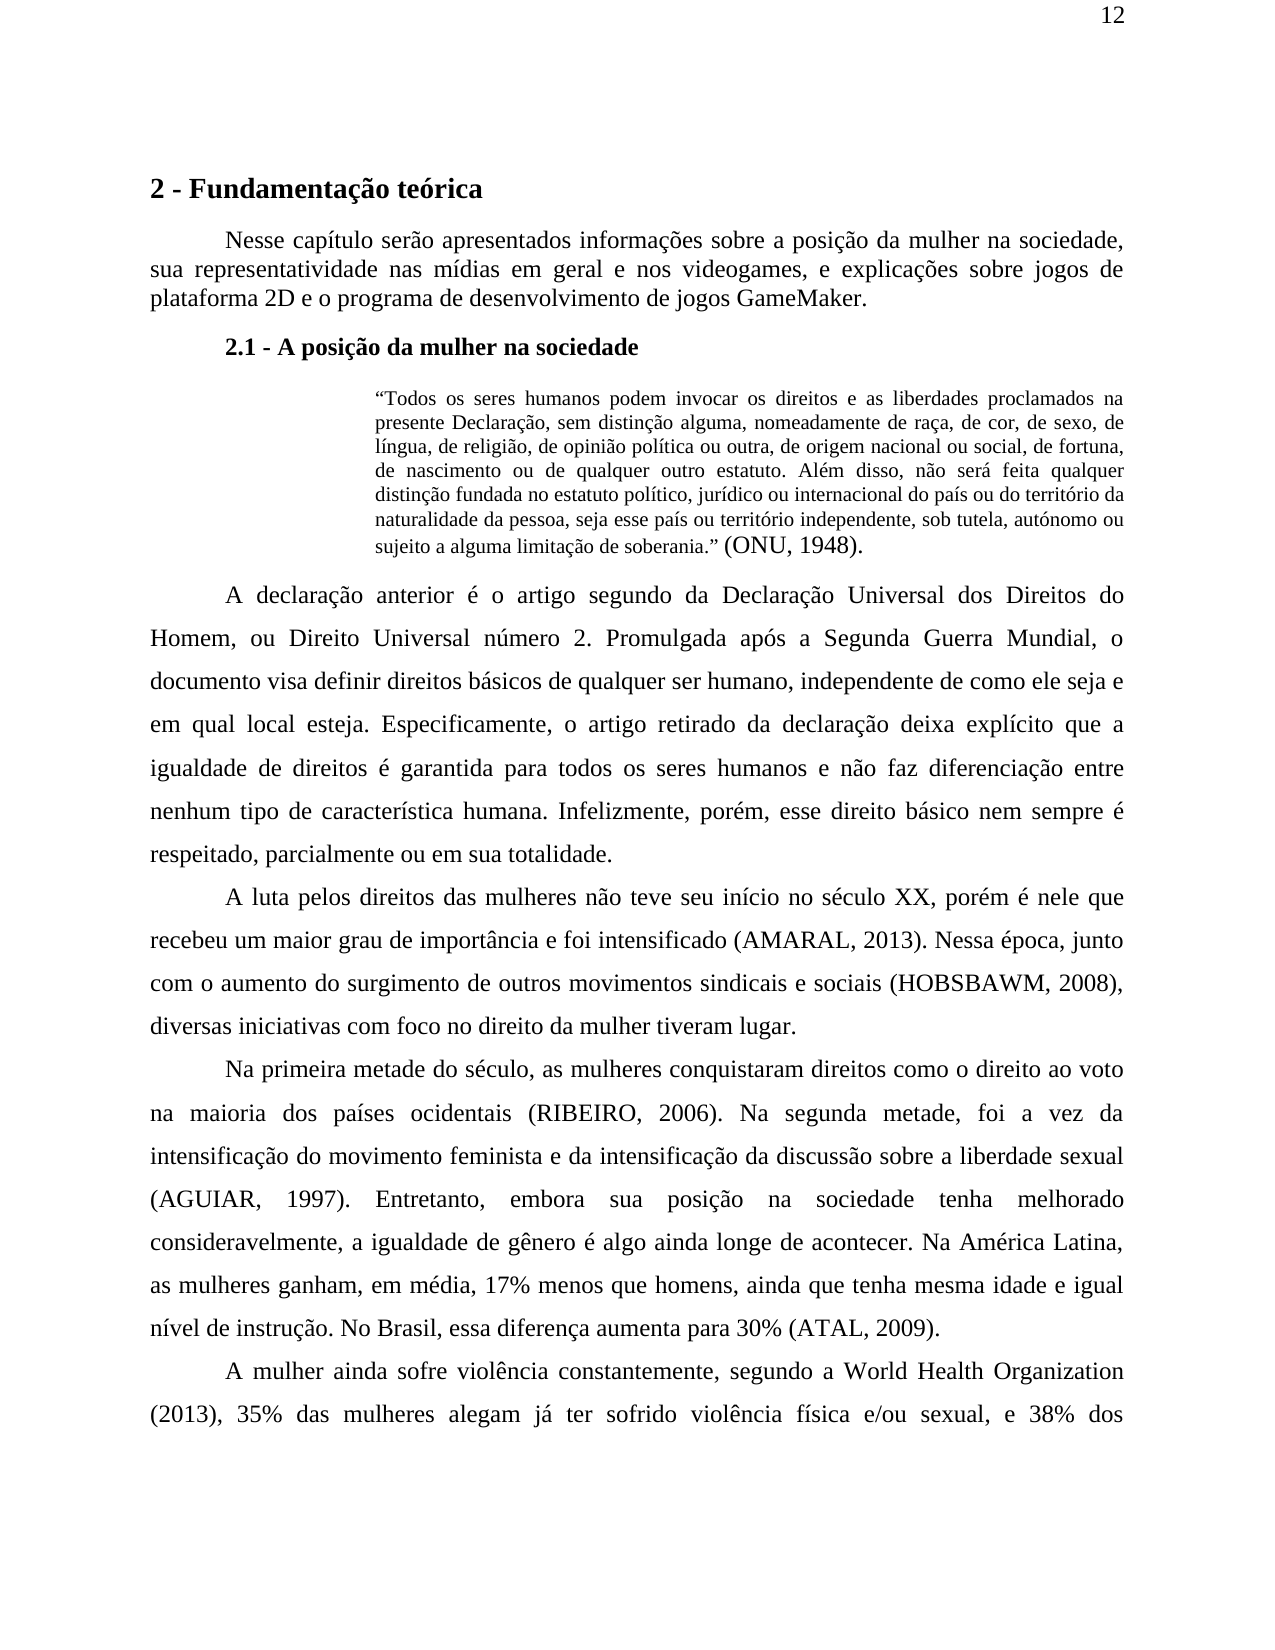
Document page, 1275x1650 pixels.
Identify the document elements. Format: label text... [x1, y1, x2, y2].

text A declaração anterior é o artigo segundo da Declaração Universal dos Direitos do Homem, ou Direito Universal número 2. Promulgada após a Segunda Guerra Mundial, o documento visa definir direitos básicos de qualquer ser humano, independente de como ele seja e em qual local esteja. Especificamente, o artigo retirado da declaração deixa explícito que a igualdade de direitos é garantida para todos os seres humanos e não faz diferenciação entre nenhum tipo de característica humana. Infelizmente, porém, esse direito básico nem sempre é respeitado, parcialmente ou em sua totalidade. [150, 580, 1125, 868]
subtitle 2.1 - A posição da mulher na sociedade [150, 332, 1125, 361]
text “Todos os seres humanos podem invocar os direitos e as liberdades proclamados na presente Declaração, sem distinção alguma, nomeadamente de raça, de cor, de sexo, de língua, de religião, de opinião política ou outra, de origem nacional ou social, de fortuna, de nascimento ou de qualquer outro estatuto. Além disso, não será feita qualquer distinção fundada no estatuto político, jurídico ou internacional do país ou do território da naturalidade da pessoa, seja esse país ou território independente, sob tutela, autónomo ou sujeito a alguma limitação de soberania.” (ONU, 1948). [375, 386, 1125, 559]
text Nesse capítulo serão apresentados informações sobre a posição da mulher na sociedade, sua representatividade nas mídias em geral e nos videogames, e explicações sobre jogos de plataforma 2D e o programa de desenvolvimento de jogos GameMaker. [150, 225, 1125, 311]
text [150, 1356, 1125, 1428]
subtitle 2 - Fundamentação teórica [150, 171, 1125, 204]
text Na primeira metade do século, as mulheres conquistaram direitos como o direito ao voto na maioria dos países ocidentais (RIBEIRO, 2006). Na segunda metade, foi a vez da intensificação do movimento feminista e da intensificação da discussão sobre a liberdade sexual (AGUIAR, 1997). Entretanto, embora sua posição na sociedade tenha melhorado consideravelmente, a igualdade de gênero é algo ainda longe de acontecer. Na América Latina, as mulheres ganham, em média, 17% menos que homens, ainda que tenha mesma idade e igual nível de instrução. No Brasil, essa diferença aumenta para 30% (ATAL, 2009). [150, 1054, 1125, 1342]
text A luta pelos direitos das mulheres não teve seu início no século XX, porém é nele que recebeu um maior grau de importância e foi intensificado (AMARAL, 2013). Nessa época, junto com o aumento do surgimento de outros movimentos sindicais e sociais (HOBSBAWM, 2008), diversas iniciativas com foco no direito da mulher tiveram lugar. [150, 882, 1125, 1040]
